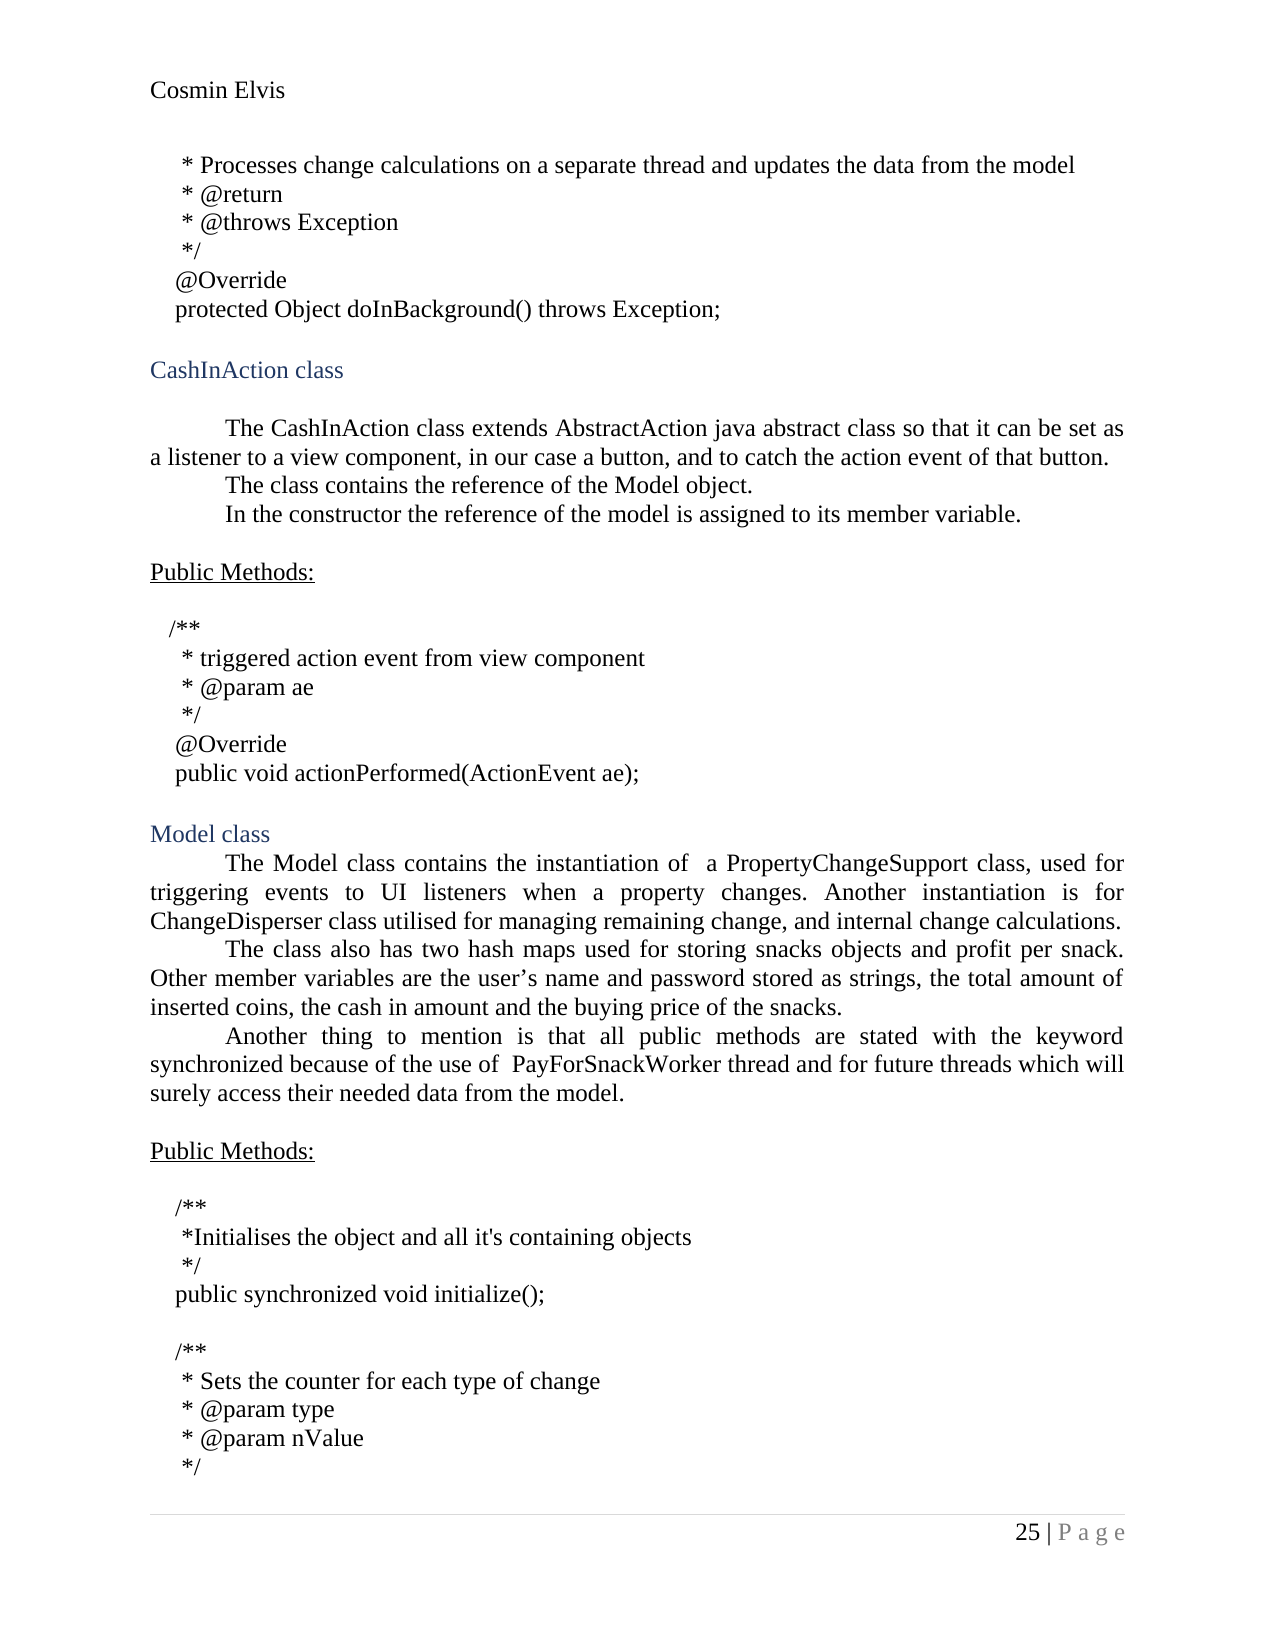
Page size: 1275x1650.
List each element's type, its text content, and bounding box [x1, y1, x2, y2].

text Public Methods: [150, 557, 1125, 585]
text The class contains the reference of the Model object. [150, 470, 1125, 499]
text Public Methods: [150, 1136, 1125, 1164]
text @Override [150, 265, 1125, 294]
text * Sets the counter for each type of change [150, 1366, 1125, 1394]
text * Processes change calculations on a separate thread and updates the data from the model [150, 150, 1125, 179]
text Another thing to mention is that all public methods are stated with the keyword synchronized because of the use of PayForSnackWorker thread and for future threads which will surely access their needed data from the model. [150, 1021, 1125, 1107]
text /** [150, 1337, 1125, 1366]
text */ [150, 236, 1125, 265]
text The class also has two hash maps used for storing snacks objects and profit per snack. Other member variables are the user’s name and password stored as strings, the total amount of inserted coins, the cash in amount and the buying price of the snacks. [150, 934, 1125, 1021]
subtitle Model class [150, 819, 1125, 848]
text public void actionPerformed(ActionEvent ae); [150, 758, 1125, 787]
text The CashInAction class extends AbstractAction java abstract class so that it can be set as a listener to a view component, in our case a button, and to catch the action event of that button. [150, 413, 1125, 470]
text * @throws Exception [150, 207, 1125, 236]
text In the constructor the reference of the model is assigned to its member variable. [150, 499, 1125, 528]
text protected Object doInBackground() throws Exception; [150, 294, 1125, 322]
text */ [150, 1251, 1125, 1279]
text * @param type [150, 1394, 1125, 1423]
text */ [150, 1452, 1125, 1481]
subtitle CashInAction class [150, 355, 1125, 384]
text @Override [150, 729, 1125, 758]
text */ [150, 700, 1125, 729]
text *Initialises the object and all it's containing objects [150, 1222, 1125, 1251]
text public synchronized void initialize(); [150, 1279, 1125, 1308]
text /** [150, 614, 1125, 643]
text * @param ae [150, 672, 1125, 700]
text * triggered action event from view component [150, 643, 1125, 672]
text /** [150, 1193, 1125, 1222]
text * @param nValue [150, 1423, 1125, 1452]
text The Model class contains the instantiation of a PropertyChangeSupport class, used for triggering events to UI listeners when a property changes. Another instantiation is for ChangeDisperser class utilised for managing remaining change, and internal change calculations. [150, 848, 1125, 934]
text * @return [150, 179, 1125, 207]
